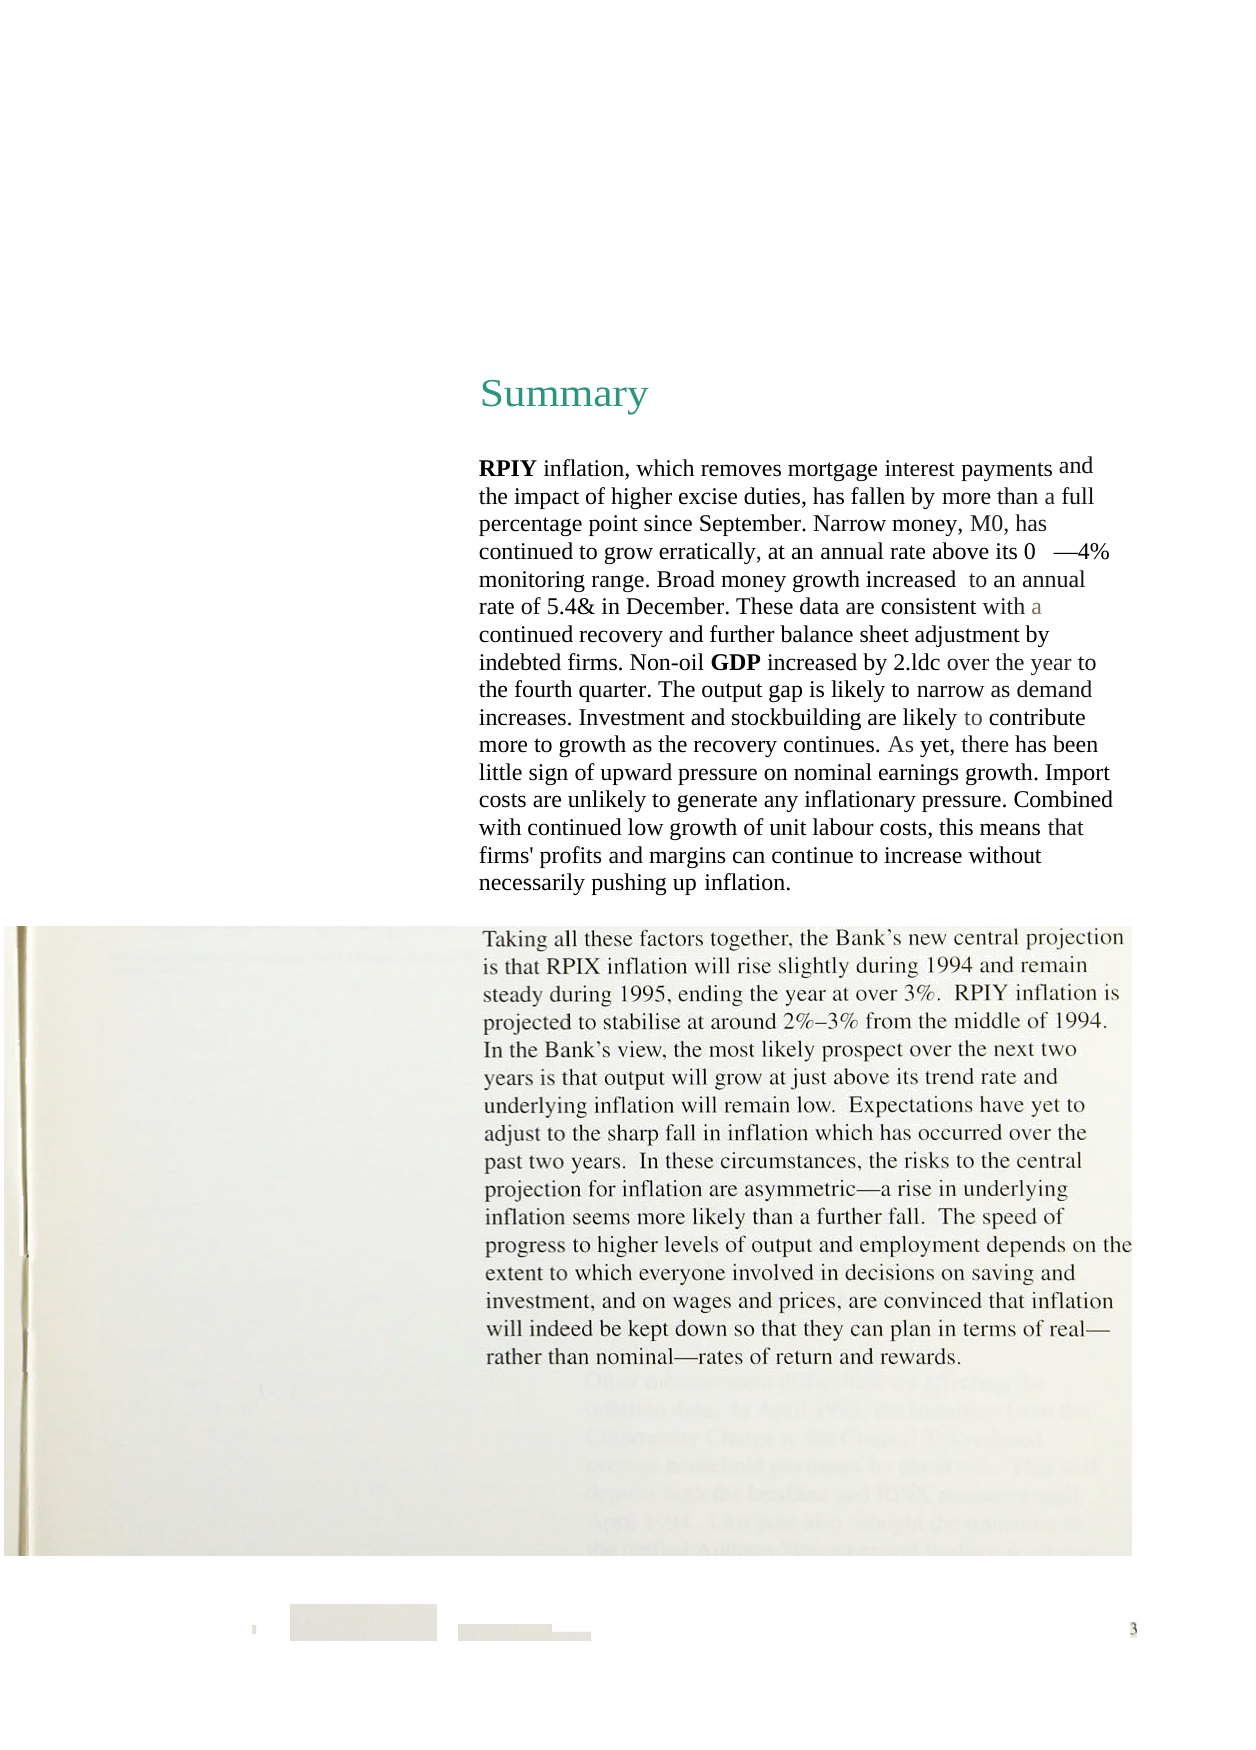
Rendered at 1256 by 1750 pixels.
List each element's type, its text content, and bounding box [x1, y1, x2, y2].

picture [4, 926, 1133, 1556]
picture [290, 1604, 438, 1641]
picture [458, 1624, 592, 1641]
text Summary [479, 370, 1149, 415]
picture [252, 1625, 257, 1634]
picture [1130, 1622, 1137, 1638]
text RPIY inflation, which removes mortgage interest payments and the impact of higher excise duties, has fallen by more than a full percentage point since September. Narrow money, M0, has continued to grow erratically, at an annual rate above its 0 —4% monitoring range. Broad money growth increased to an annual rate of 5.4& in December. These data are consistent with a continued recovery and further balance sheet adjustment by indebted firms. Non-oil GDP increased by 2.ldc over the year to the fourth quarter. The output gap is likely to narrow as demand increases. Investment and stockbuilding are likely to contribute more to growth as the recovery continues. As yet, there has been little sign of upward pressure on nominal earnings growth. Import costs are unlikely to generate any inflationary pressure. Combined with continued low growth of unit labour costs, this means that firms' profits and margins can continue to increase without necessarily pushing up inflation. [478, 451, 1122, 896]
